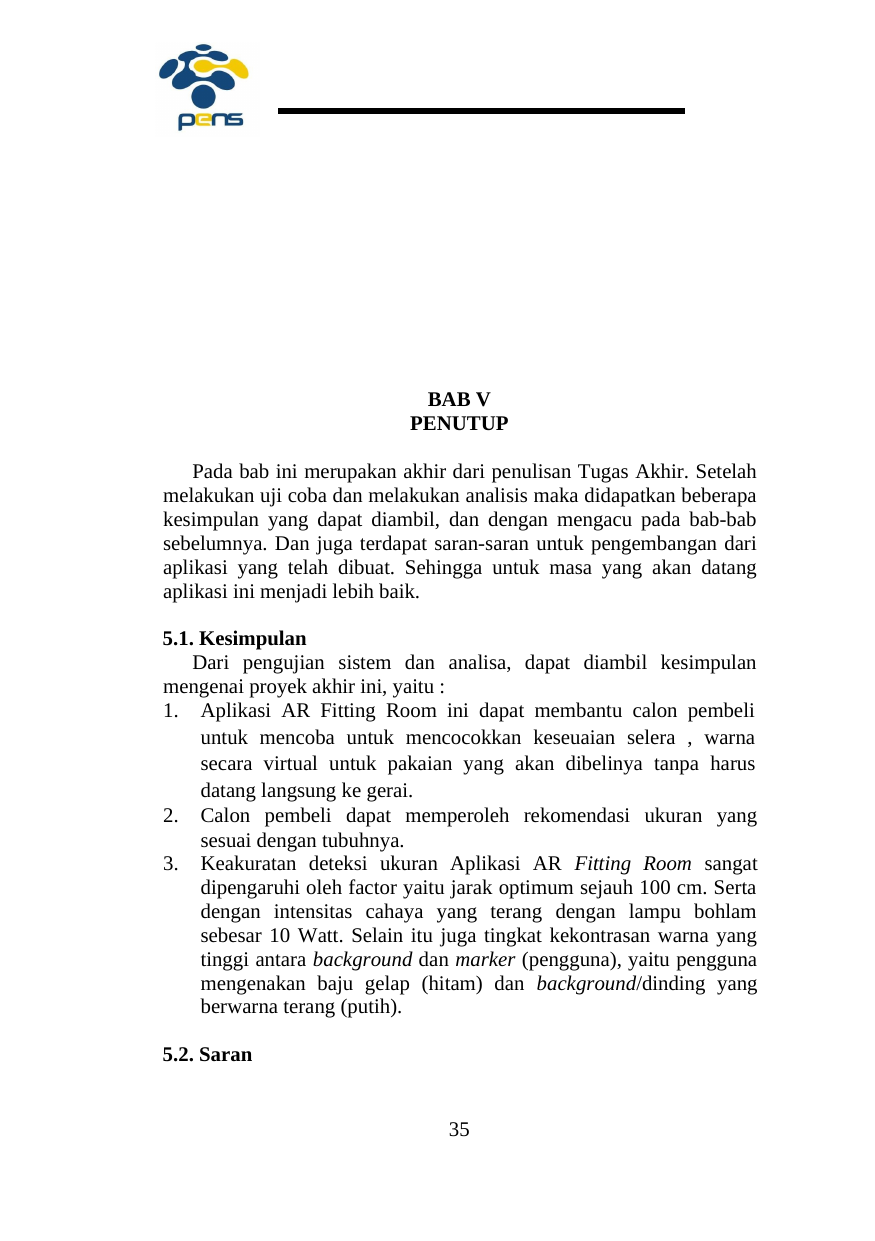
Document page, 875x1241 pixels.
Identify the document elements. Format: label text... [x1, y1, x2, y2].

text PENUTUP [162, 411, 756, 435]
picture [155, 42, 260, 137]
list Aplikasi AR Fitting Room ini dapat membantu calon pembeli untuk mencoba untuk mencocokkan keseuaian selera , warna secara virtual untuk pakaian yang akan dibelinya tanpa harus datang langsung ke gerai. [163, 698, 756, 802]
text BAB V [162, 387, 756, 411]
text 5.2. Saran [162, 1042, 758, 1066]
list Keakuratan deteksi ukuran Aplikasi AR Fitting Room sangat dipengaruhi oleh factor yaitu jarak optimum sejauh 100 cm. Serta dengan intensitas cahaya yang terang dengan lampu bohlam sebesar 10 Watt. Selain itu juga tingkat kekontrasan warna yang tinggi antara background dan marker (pengguna), yaitu pengguna mengenakan baju gelap (hitam) dan background/dinding yang berwarna terang (putih). [163, 852, 757, 1018]
text Dari pengujian sistem dan analisa, dapat diambil kesimpulan mengenai proyek akhir ini, yaitu : [163, 651, 757, 698]
text 5.1. Kesimpulan [162, 627, 758, 651]
list Calon pembeli dapat memperoleh rekomendasi ukuran yang sesuai dengan tubuhnya. [163, 804, 757, 852]
text Pada bab ini merupakan akhir dari penulisan Tugas Akhir. Setelah melakukan uji coba dan melakukan analisis maka didapatkan beberapa kesimpulan yang dapat diambil, dan dengan mengacu pada bab-bab sebelumnya. Dan juga terdapat saran-saran untuk pengembangan dari aplikasi yang telah dibuat. Sehingga untuk masa yang akan datang aplikasi ini menjadi lebih baik. [163, 460, 757, 603]
